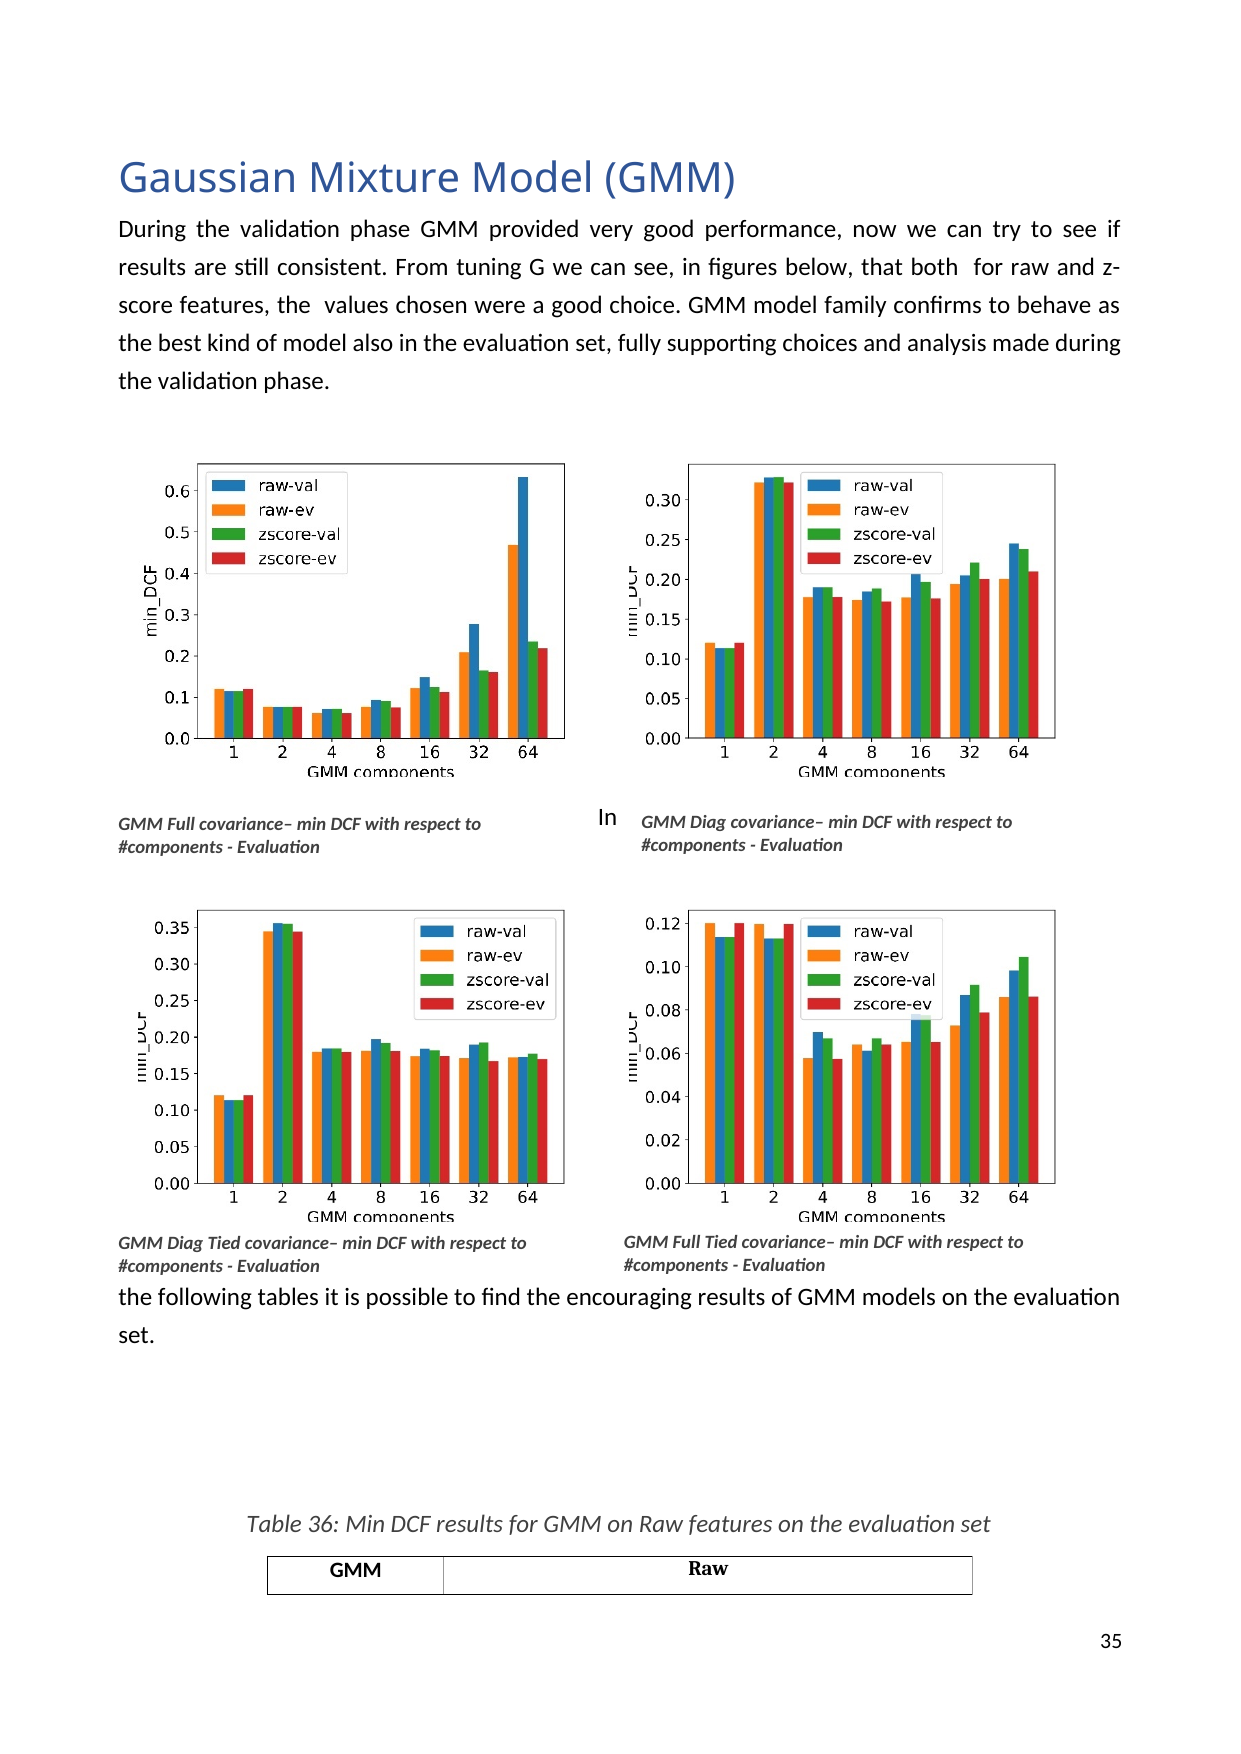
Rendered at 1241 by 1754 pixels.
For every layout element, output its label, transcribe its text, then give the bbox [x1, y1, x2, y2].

text During the validation phase GMM provided very good performance, now we can try to see if results are still consistent. From tuning G we can see, in figures below, that both for raw and z-score features, the values chosen were a good choice. GMM model family confirms to behave as the best kind of model also in the evaluation set, fully supporting choices and analysis made during the validation phase. [118, 213, 1122, 396]
table_header Raw [444, 1557, 972, 1594]
picture [138, 867, 611, 1222]
table_header GMM [268, 1557, 443, 1594]
text Table 36: Min DCF results for GMM on Raw features on the evaluation set [118, 1508, 1122, 1539]
picture [629, 867, 1102, 1222]
picture [138, 421, 611, 777]
picture [629, 421, 1102, 777]
subtitle Gaussian Mixture Model (GMM) [118, 148, 1122, 204]
